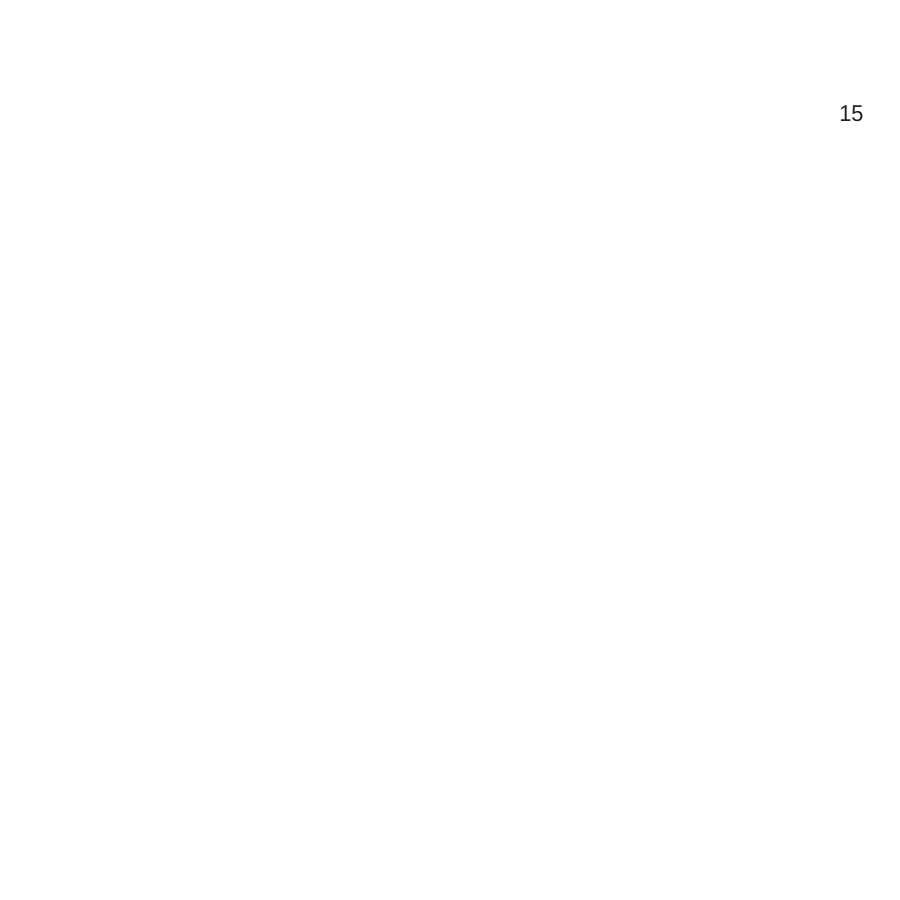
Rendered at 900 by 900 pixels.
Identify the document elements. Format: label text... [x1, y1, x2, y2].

text 15 [25, 100, 863, 126]
